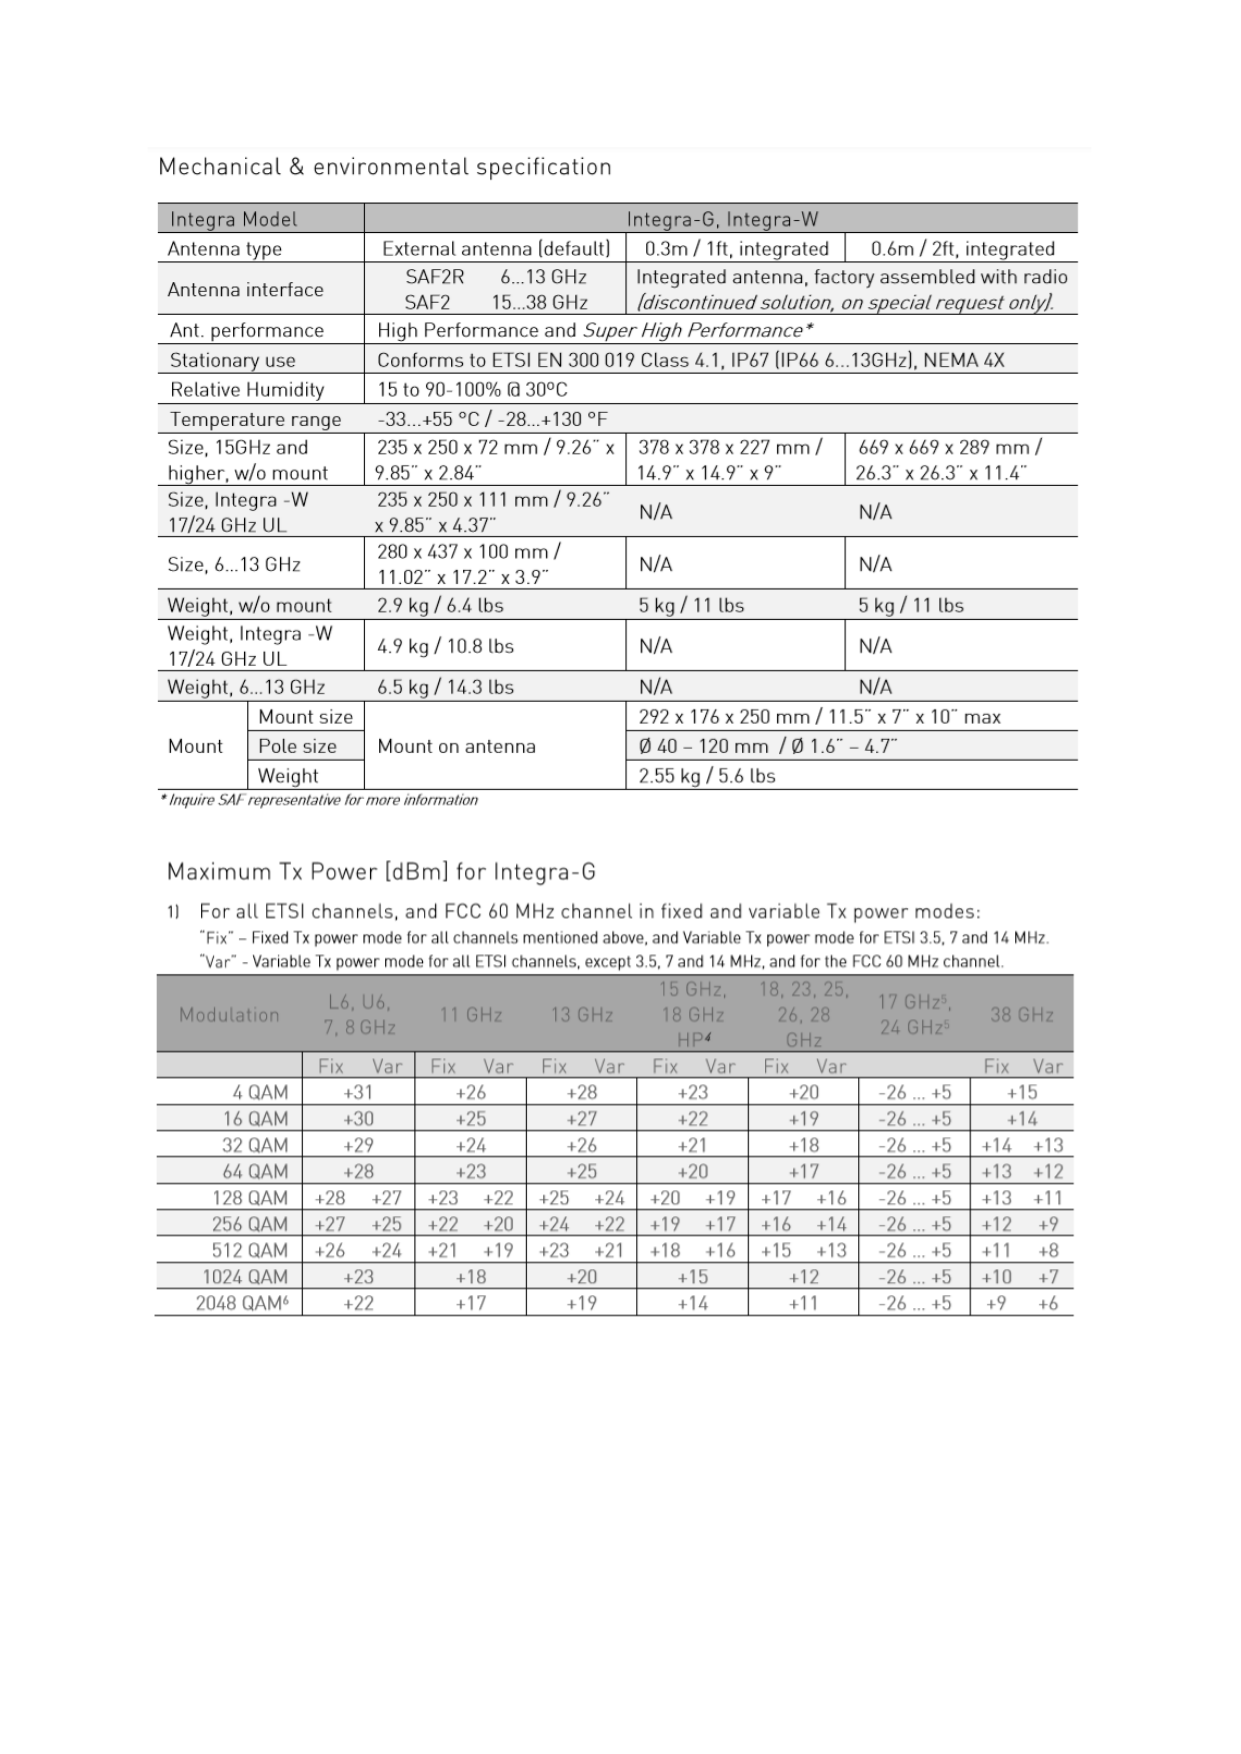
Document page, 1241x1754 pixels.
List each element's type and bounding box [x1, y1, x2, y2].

picture [147, 855, 1092, 1332]
picture [147, 147, 1092, 837]
